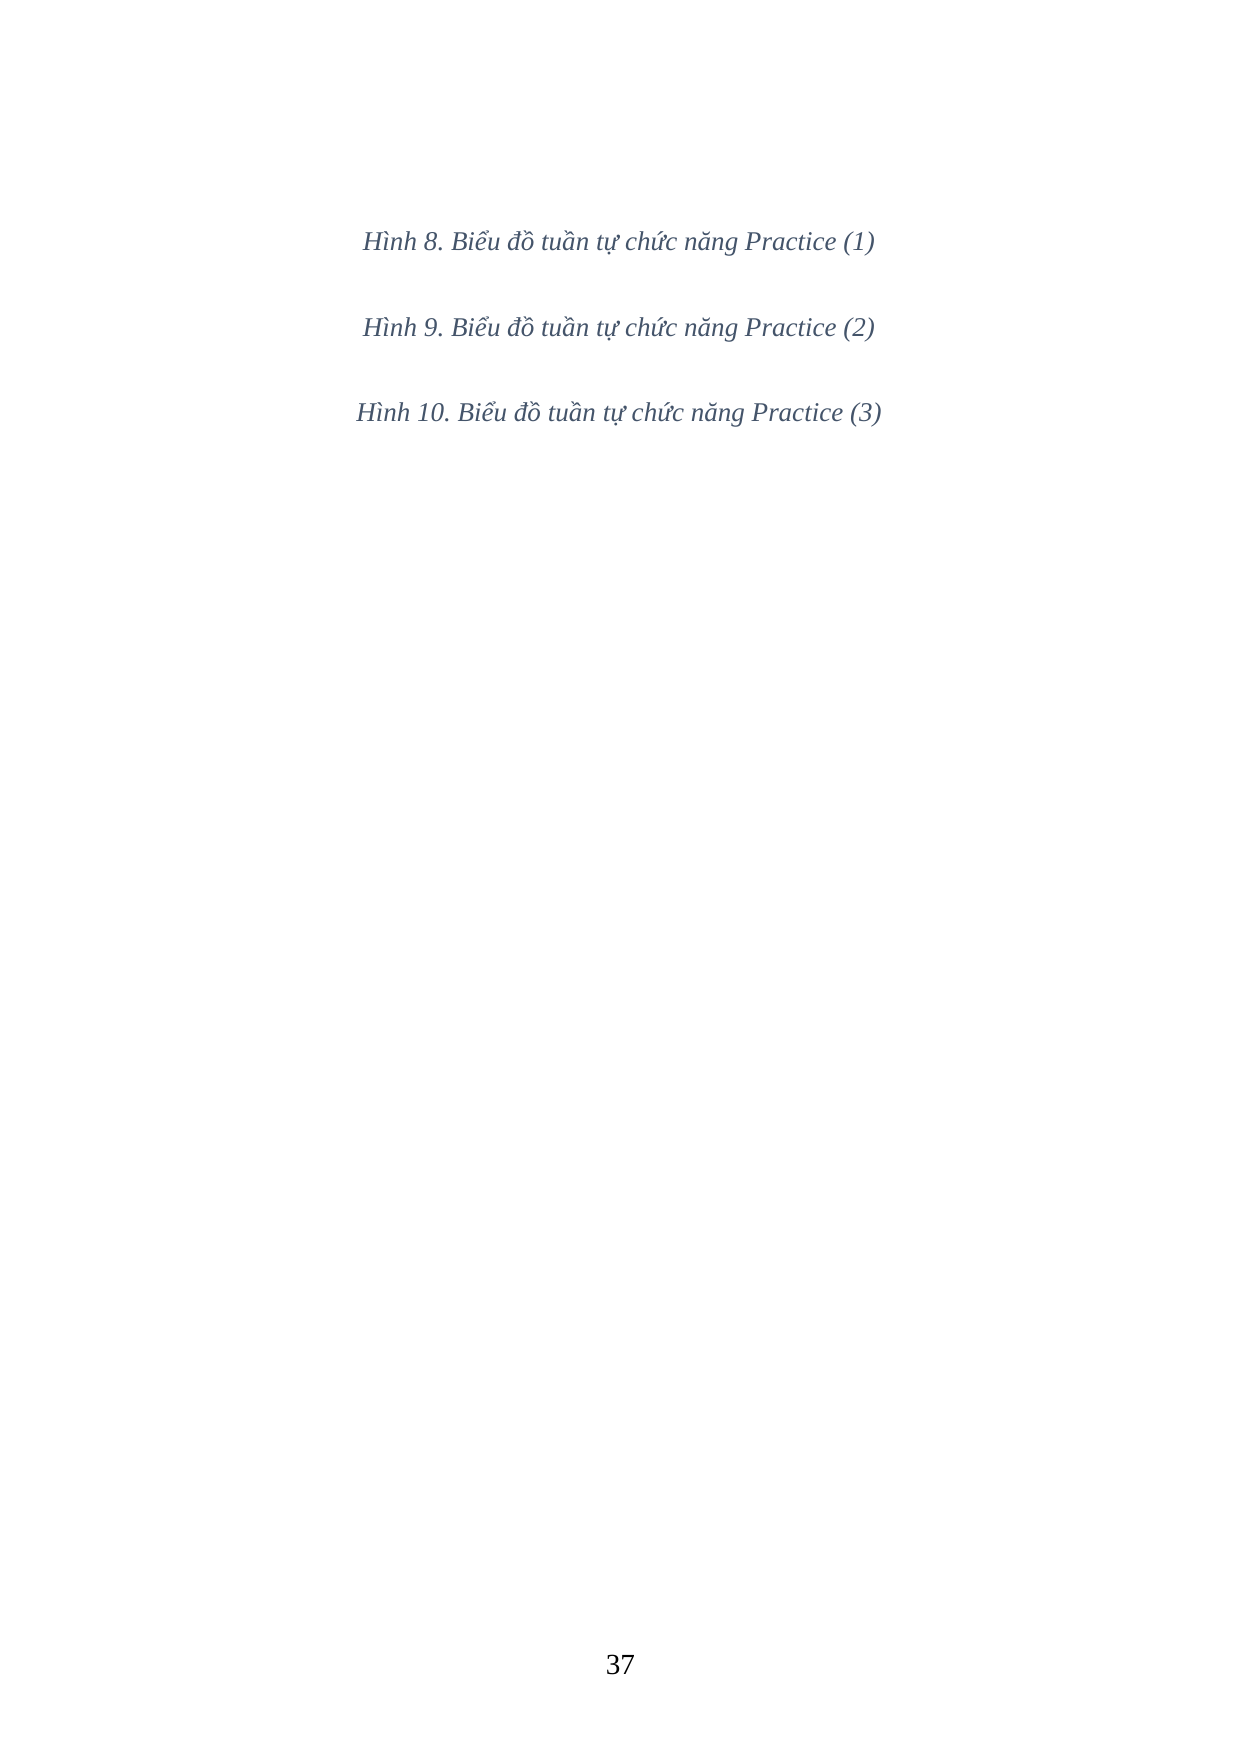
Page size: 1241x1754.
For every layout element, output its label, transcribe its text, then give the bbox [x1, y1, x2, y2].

text Hình 9. Biểu đồ tuần tự chức năng Practice (2) [150, 311, 1090, 342]
text Hình 8. Biểu đồ tuần tự chức năng Practice (1) [150, 225, 1090, 256]
text Hình 10. Biểu đồ tuần tự chức năng Practice (3) [150, 396, 1090, 427]
